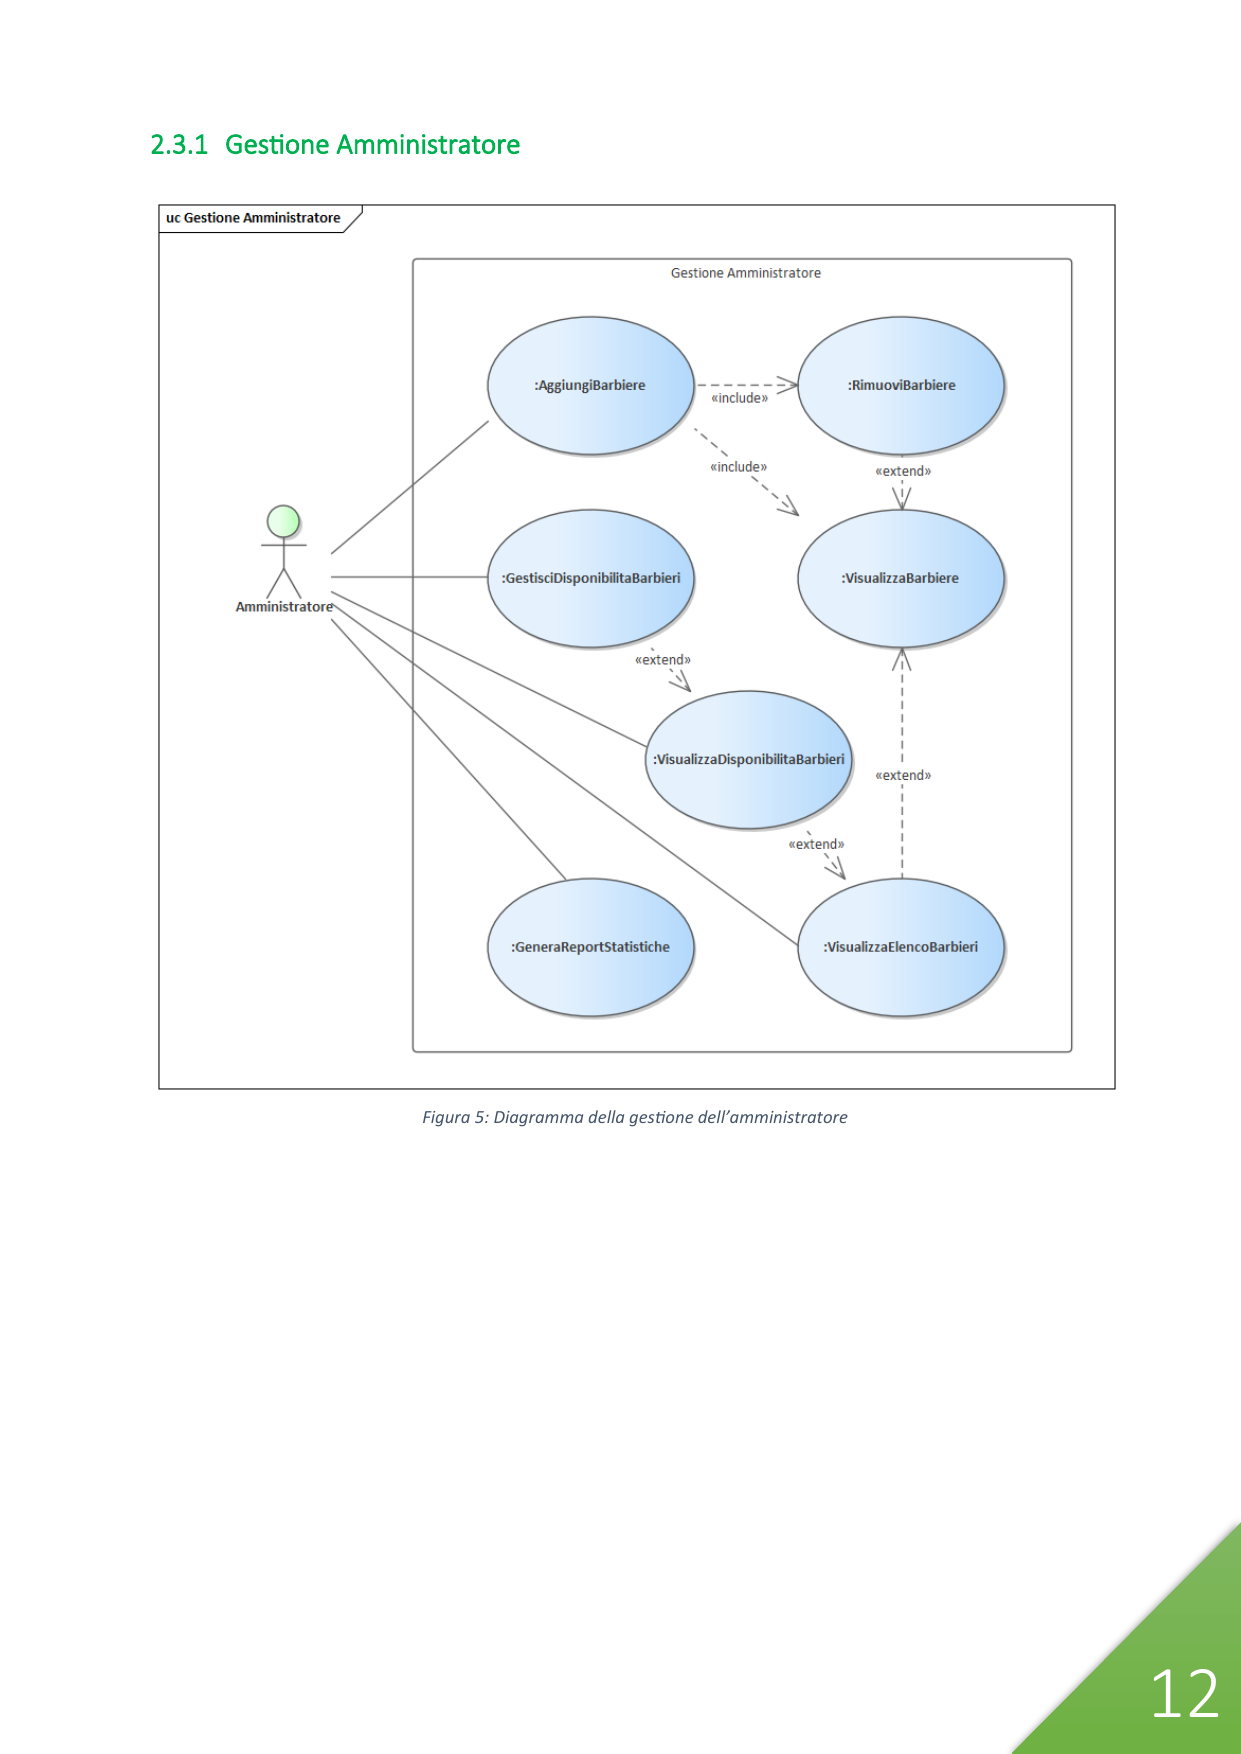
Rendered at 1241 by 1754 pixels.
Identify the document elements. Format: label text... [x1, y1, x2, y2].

subtitle Gestione Amministratore [150, 125, 1122, 161]
picture [150, 197, 1123, 1098]
text Figura 5: Diagramma della gestione dell’amministratore [150, 1106, 1122, 1128]
